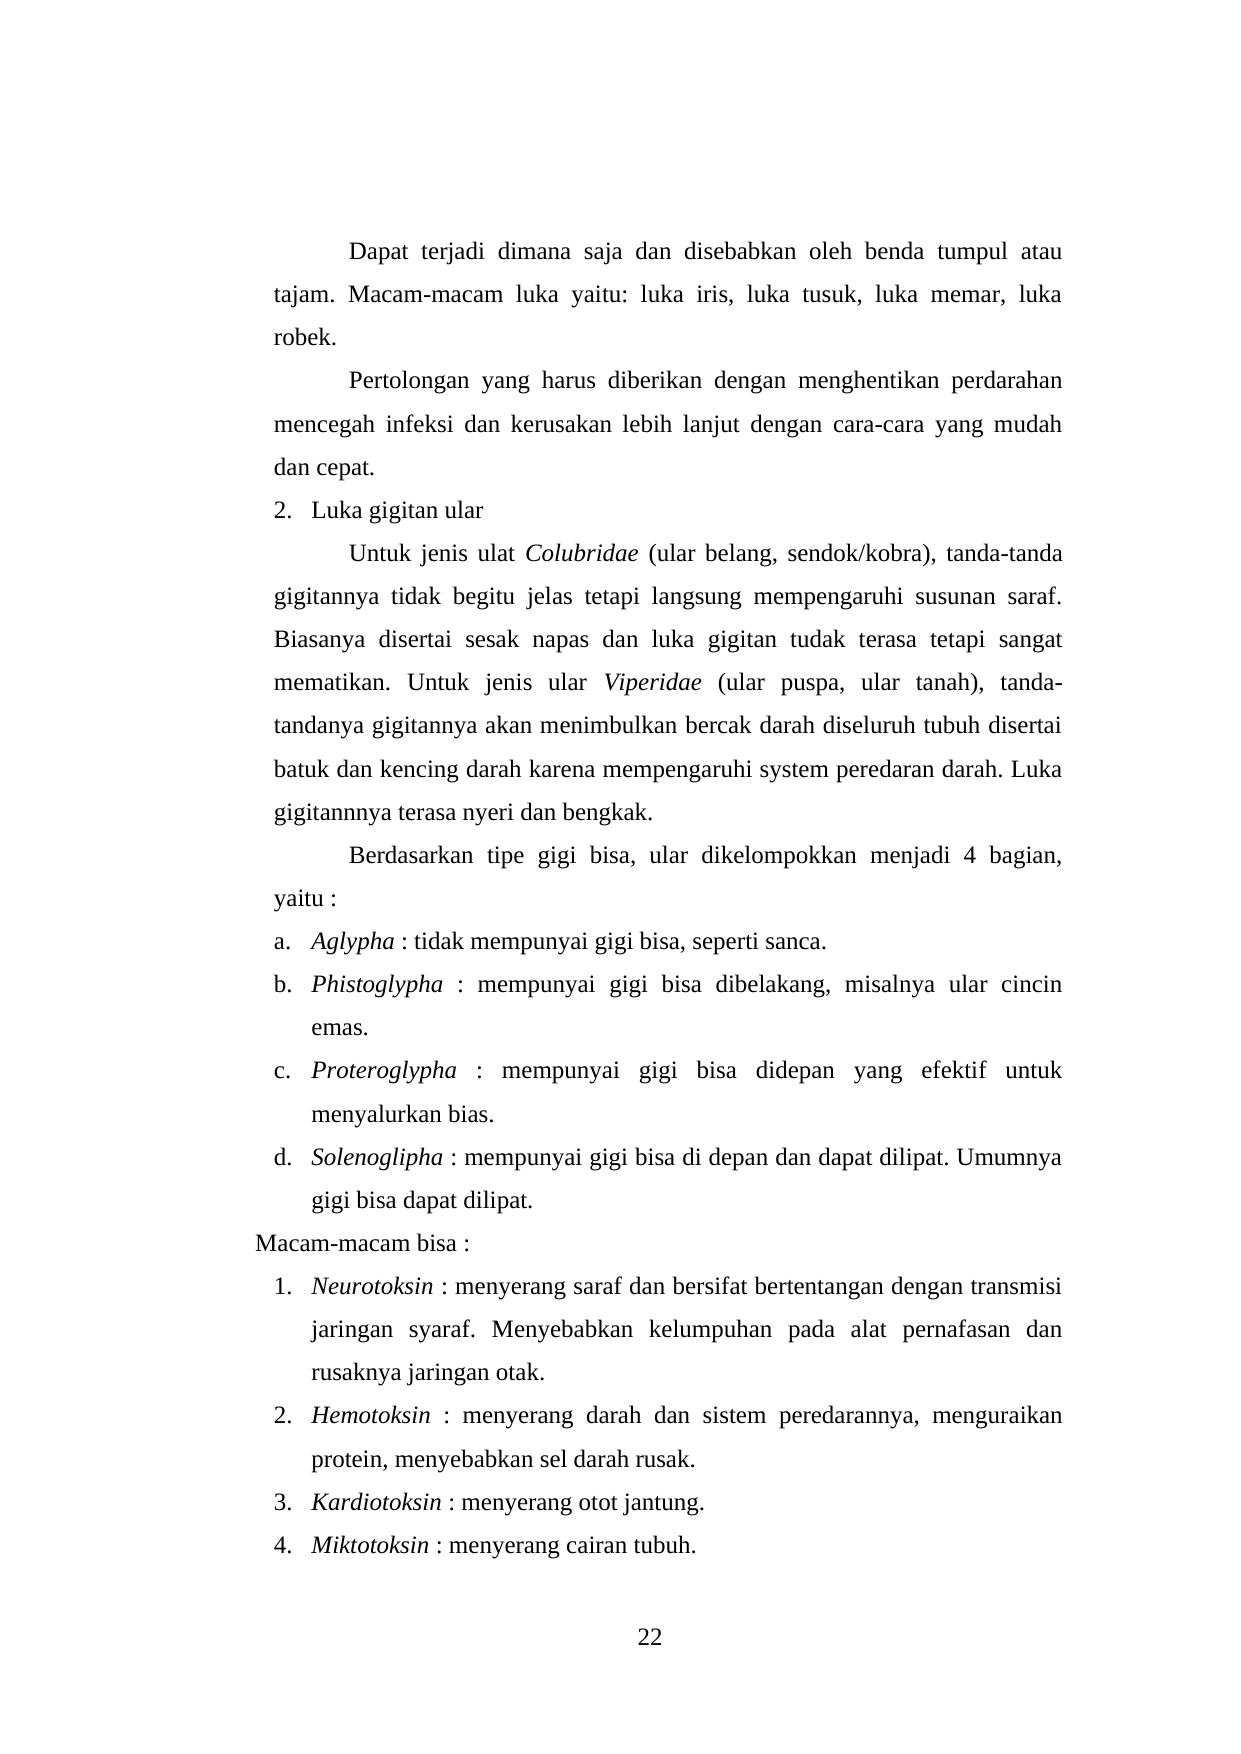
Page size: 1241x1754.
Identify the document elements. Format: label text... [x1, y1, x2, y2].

list Kardiotoksin : menyerang otot jantung. [274, 1487, 1063, 1516]
list Aglypha : tidak mempunyai gigi bisa, seperti sanca. [274, 926, 1063, 955]
list Luka gigitan ular [274, 495, 1063, 524]
list Phistoglypha : mempunyai gigi bisa dibelakang, misalnya ular cincin emas. [274, 969, 1063, 1041]
list Proteroglypha : mempunyai gigi bisa didepan yang efektif untuk menyalurkan bias. [274, 1056, 1063, 1127]
list Miktotoksin : menyerang cairan tubuh. [274, 1530, 1063, 1559]
text Dapat terjadi dimana saja dan disebabkan oleh benda tumpul atau tajam. Macam-macam luka yaitu: luka iris, luka tusuk, luka memar, luka robek. [274, 236, 1063, 351]
text Pertolongan yang harus diberikan dengan menghentikan perdarahan mencegah infeksi dan kerusakan lebih lanjut dengan cara-cara yang mudah dan cepat. [274, 366, 1063, 481]
list Hemotoksin : menyerang darah dan sistem peredarannya, menguraikan protein, menyebabkan sel darah rusak. [274, 1401, 1063, 1472]
list Neurotoksin : menyerang saraf dan bersifat bertentangan dengan transmisi jaringan syaraf. Menyebabkan kelumpuhan pada alat pernafasan dan rusaknya jaringan otak. [274, 1271, 1063, 1386]
list Solenoglipha : mempunyai gigi bisa di depan dan dapat dilipat. Umumnya gigi bisa dapat dilipat. [274, 1142, 1063, 1214]
text Macam-macam bisa : [255, 1228, 1063, 1257]
text Berdasarkan tipe gigi bisa, ular dikelompokkan menjadi 4 bagian, yaitu : [274, 840, 1063, 912]
text Untuk jenis ulat Colubridae (ular belang, sendok/kobra), tanda-tanda gigitannya tidak begitu jelas tetapi langsung mempengaruhi susunan saraf. Biasanya disertai sesak napas dan luka gigitan tudak terasa tetapi sangat mematikan. Untuk jenis ular Viperidae (ular puspa, ular tanah), tanda-tandanya gigitannya akan menimbulkan bercak darah diseluruh tubuh disertai batuk dan kencing darah karena mempengaruhi system peredaran darah. Luka gigitannnya terasa nyeri dan bengkak. [274, 538, 1063, 826]
